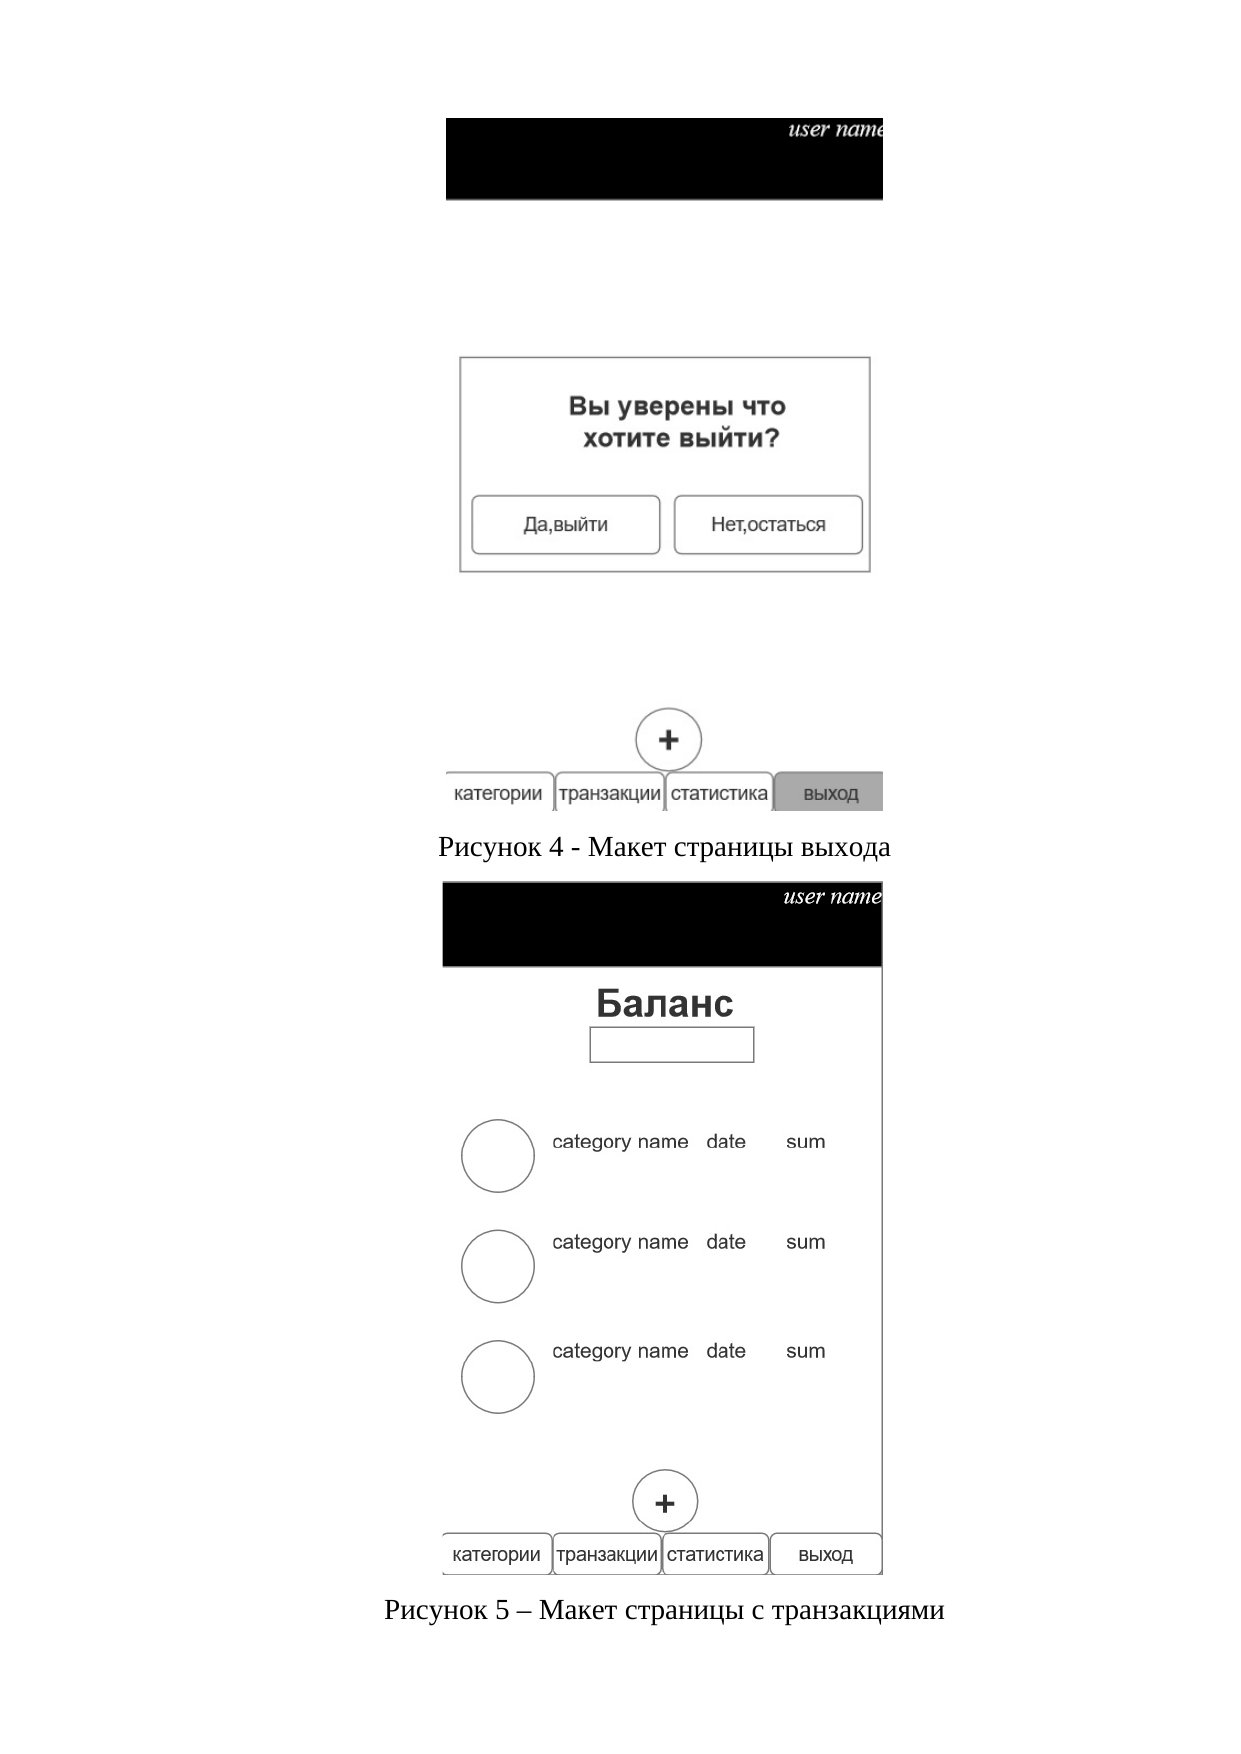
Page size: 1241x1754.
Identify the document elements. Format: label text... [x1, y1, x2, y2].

text Рисунок 5 – Макет страницы с транзакциями [177, 1592, 1152, 1626]
picture [442, 881, 887, 1575]
picture [446, 118, 883, 811]
text Рисунок 4 - Макет страницы выхода [177, 829, 1152, 862]
